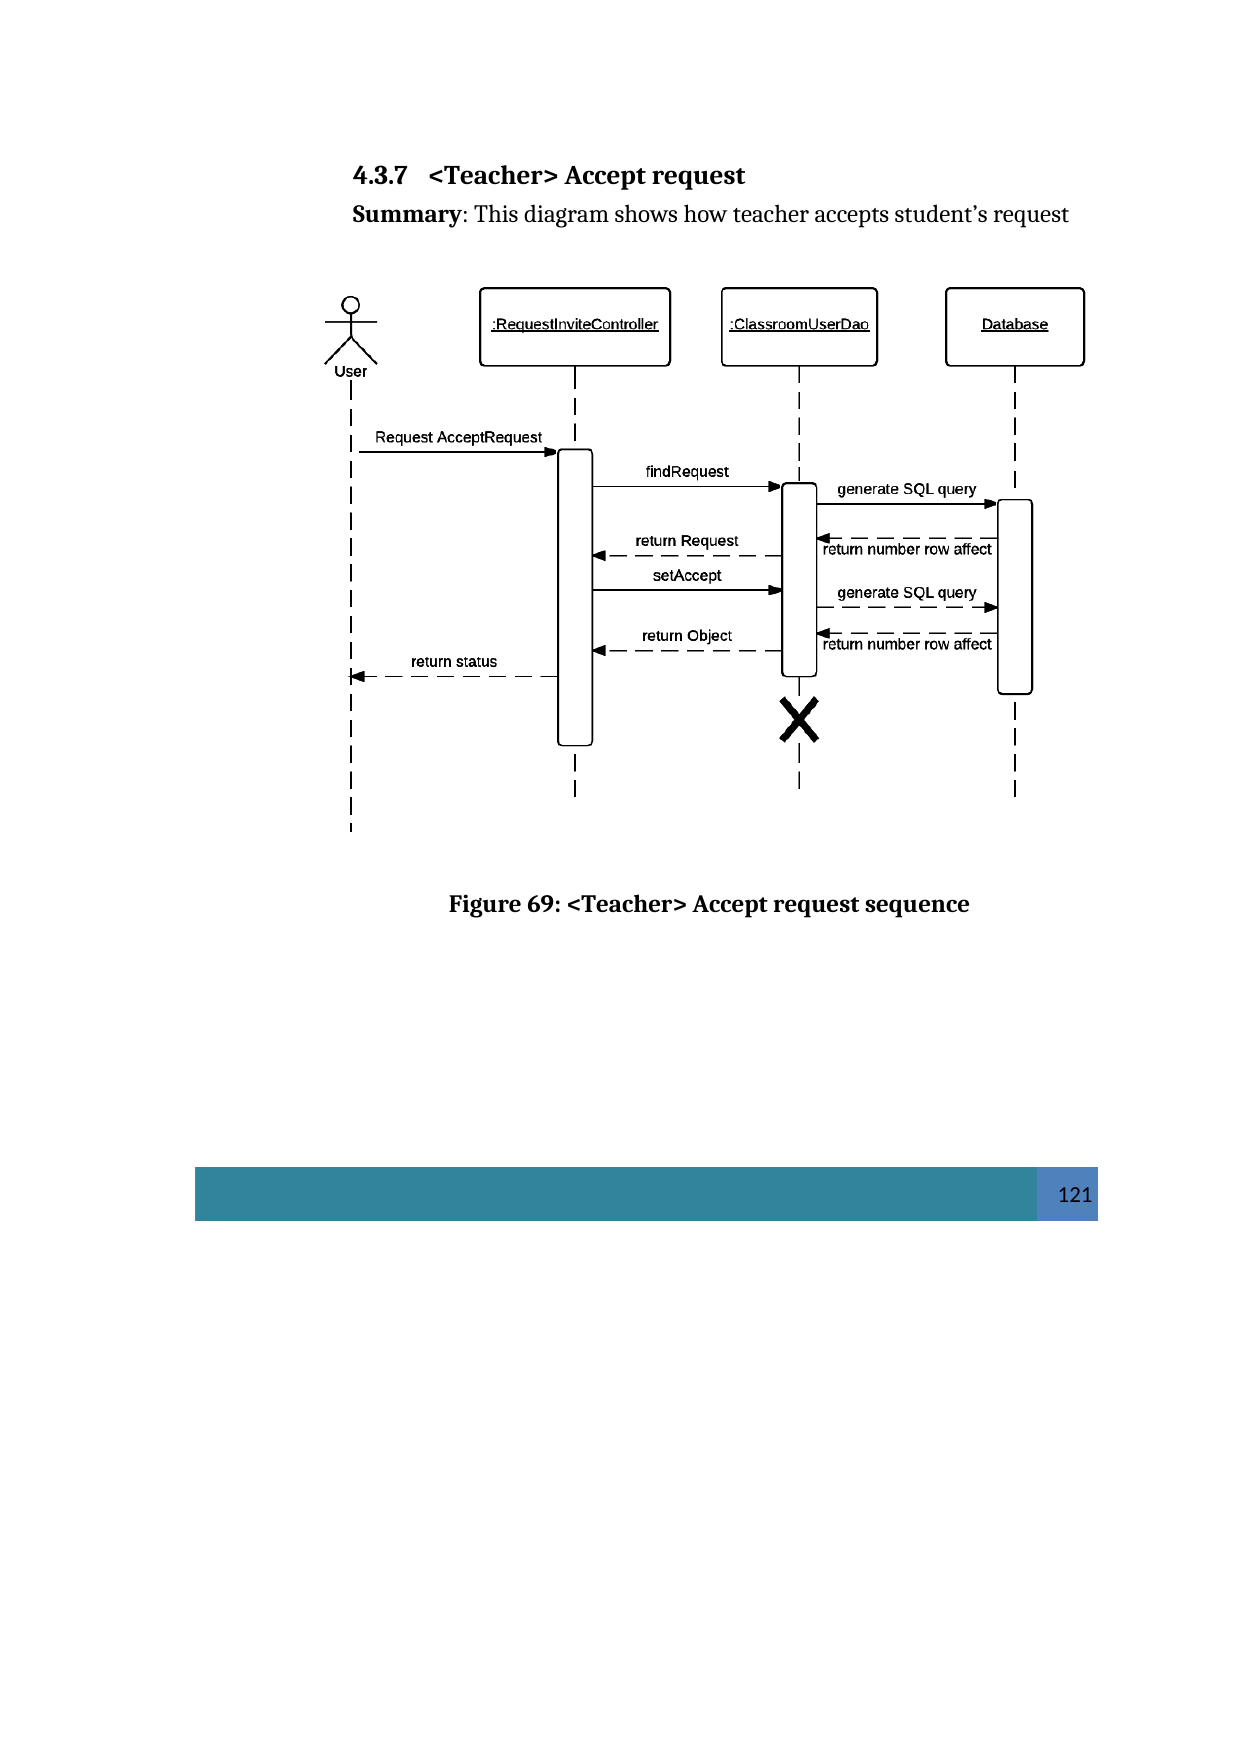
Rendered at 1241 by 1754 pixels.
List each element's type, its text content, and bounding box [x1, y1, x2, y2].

text Summary: This diagram shows how teacher accepts student’s request [353, 200, 1122, 228]
text Figure 69: <Teacher> Accept request sequence [222, 890, 1122, 919]
subtitle <Teacher> Accept request [353, 160, 1122, 191]
picture [221, 253, 1118, 866]
